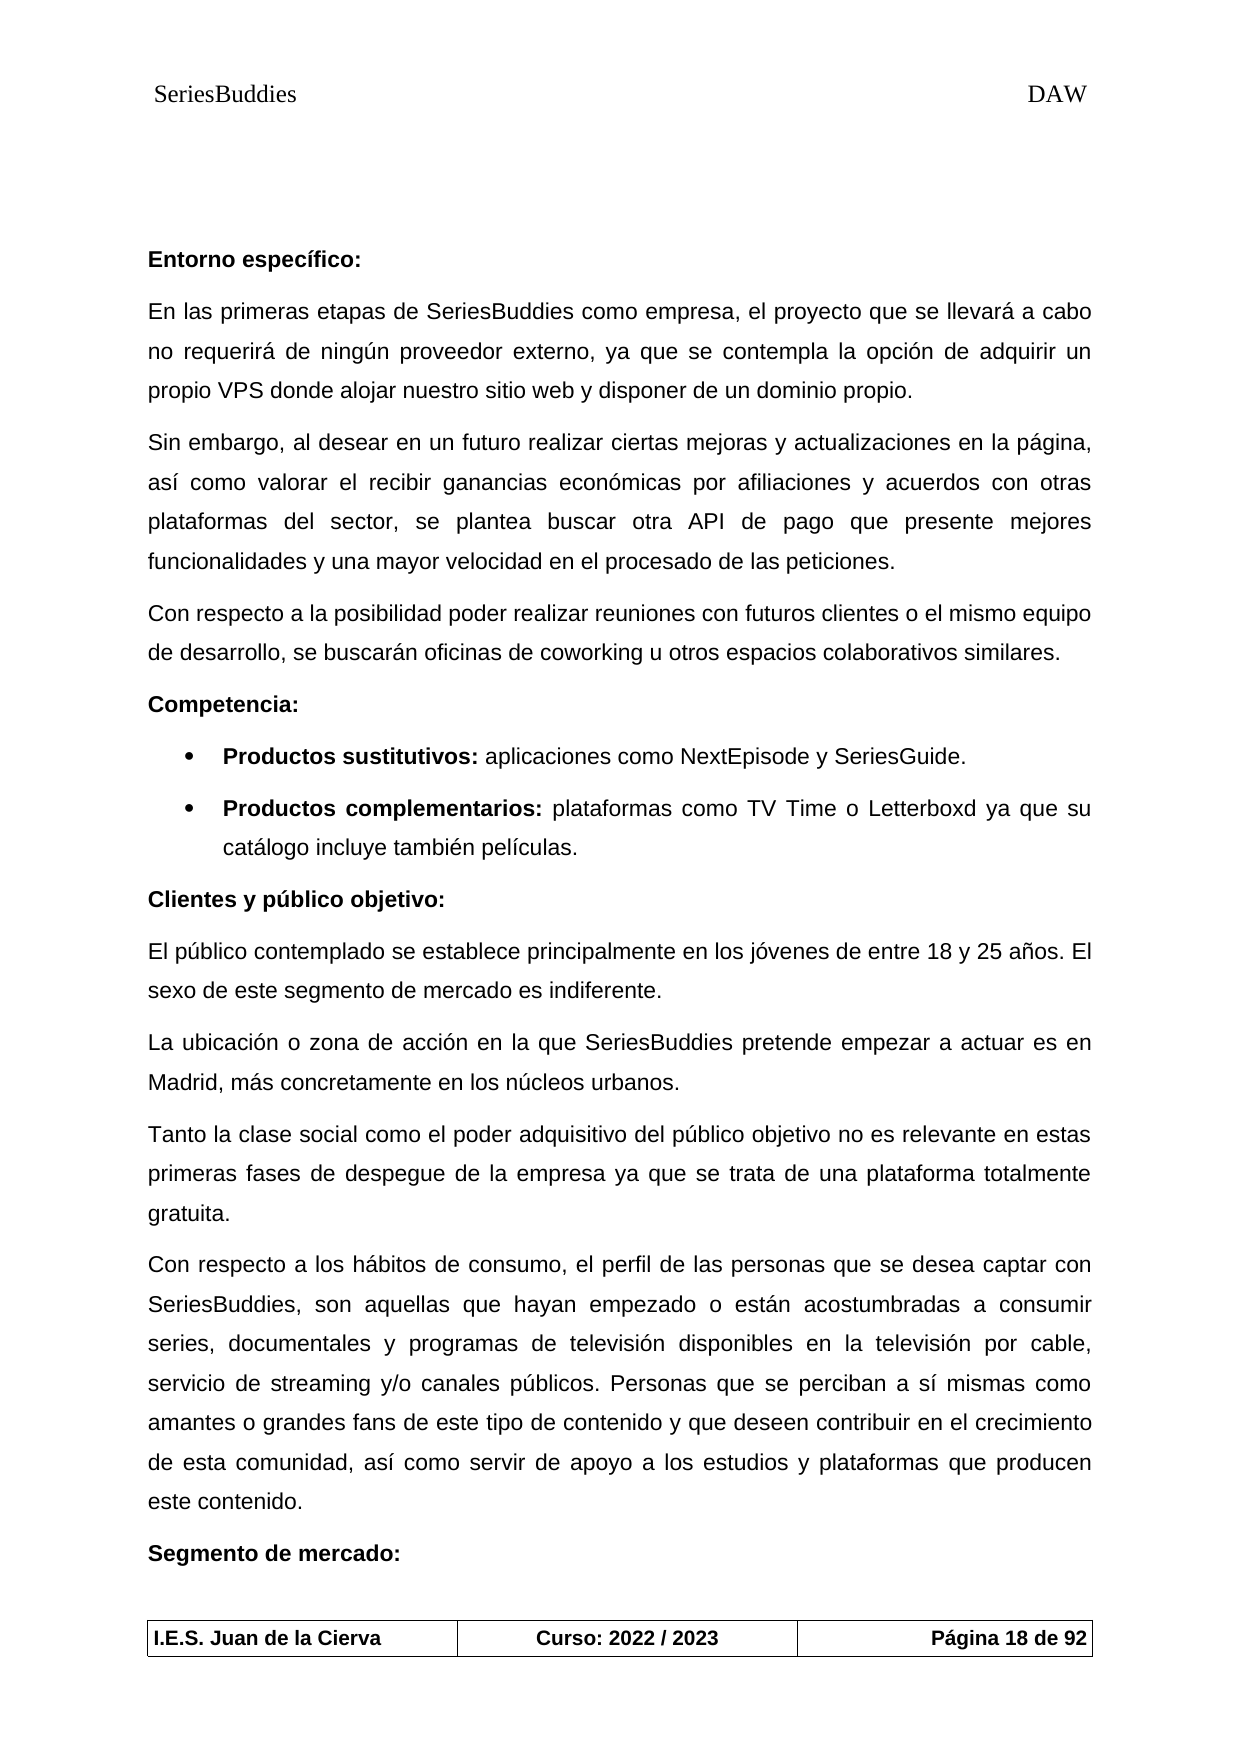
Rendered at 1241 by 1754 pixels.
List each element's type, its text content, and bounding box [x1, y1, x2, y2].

text Tanto la clase social como el poder adquisitivo del público objetivo no es relevante en estas primeras fases de despegue de la empresa ya que se trata de una plataforma totalmente gratuita. [148, 1121, 1093, 1226]
text Competencia: [148, 691, 1093, 717]
list Productos complementarios: plataformas como TV Time o Letterboxd ya que su catálogo incluye también películas. [185, 794, 1093, 860]
text Entorno específico: [148, 246, 1093, 273]
list Productos sustitutivos: aplicaciones como NextEpisode y SeriesGuide. [185, 743, 1093, 769]
text Con respecto a la posibilidad poder realizar reuniones con futuros clientes o el mismo equipo de desarrollo, se buscarán oficinas de coworking u otros espacios colaborativos similares. [148, 599, 1093, 665]
text Clientes y público objetivo: [148, 886, 1093, 912]
text Sin embargo, al desear en un futuro realizar ciertas mejoras y actualizaciones en la página, así como valorar el recibir ganancias económicas por afiliaciones y acuerdos con otras plataformas del sector, se plantea buscar otra API de pago que presente mejores funcionalidades y una mayor velocidad en el procesado de las peticiones. [148, 429, 1093, 574]
text La ubicación o zona de acción en la que SeriesBuddies pretende empezar a actuar es en Madrid, más concretamente en los núcleos urbanos. [148, 1029, 1093, 1095]
text El público contemplado se establece principalmente en los jóvenes de entre 18 y 25 años. El sexo de este segmento de mercado es indiferente. [148, 938, 1093, 1004]
text Segmento de mercado: [148, 1540, 1093, 1566]
text Con respecto a los hábitos de consumo, el perfil de las personas que se desea captar con SeriesBuddies, son aquellas que hayan empezado o están acostumbradas a consumir series, documentales y programas de televisión disponibles en la televisión por cable, servicio de streaming y/o canales públicos. Personas que se perciban a sí mismas como amantes o grandes fans de este tipo de contenido y que deseen contribuir en el crecimiento de esta comunidad, así como servir de apoyo a los estudios y plataformas que producen este contenido. [148, 1251, 1093, 1514]
text En las primeras etapas de SeriesBuddies como empresa, el proyecto que se llevará a cabo no requerirá de ningún proveedor externo, ya que se contempla la opción de adquirir un propio VPS donde alojar nuestro sitio web y disponer de un dominio propio. [148, 298, 1093, 404]
